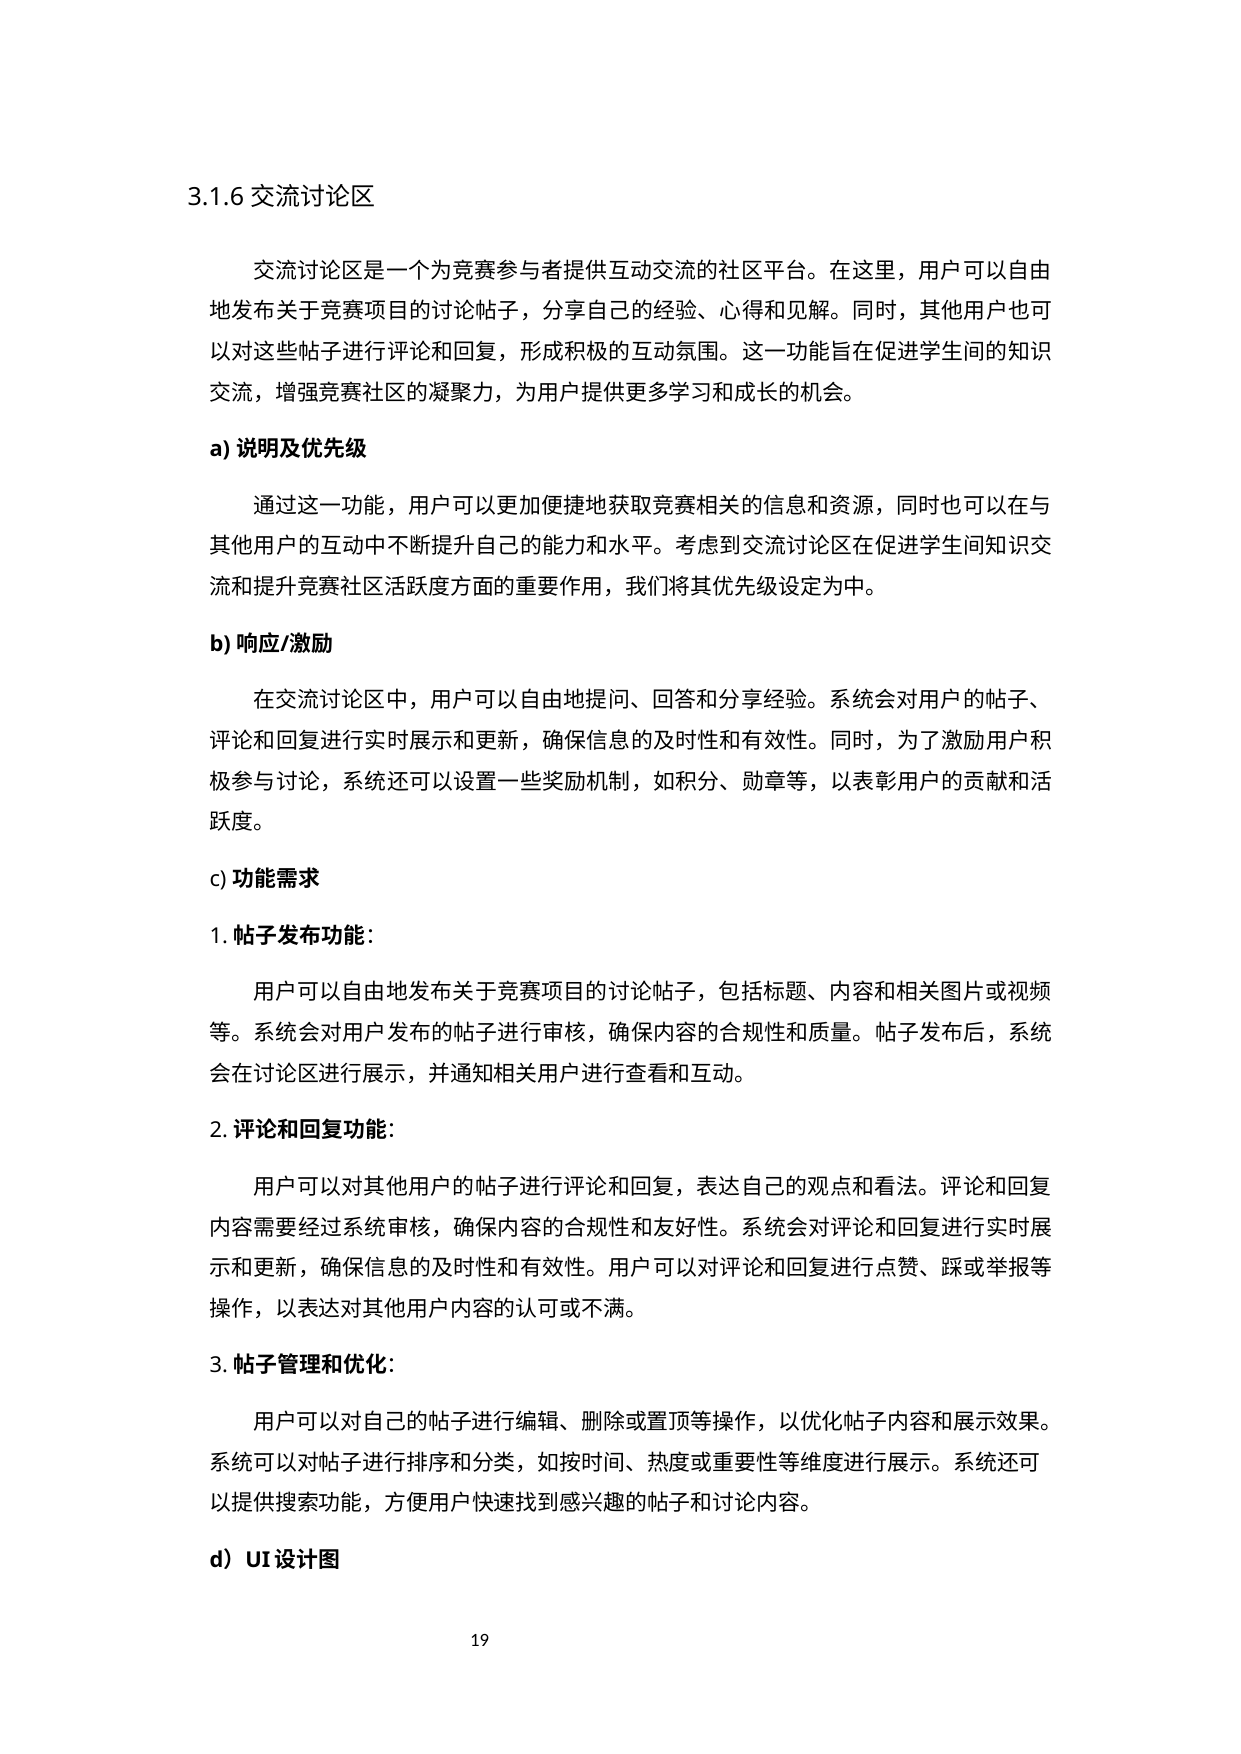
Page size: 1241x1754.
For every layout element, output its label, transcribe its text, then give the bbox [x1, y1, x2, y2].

text 通过这一功能，用户可以更加便捷地获取竞赛相关的信息和资源，同时也可以在与其他用户的互动中不断提升自己的能力和水平。考虑到交流讨论区在促进学生间知识交流和提升竞赛社区活跃度方面的重要作用，我们将其优先级设定为中。 [209, 487, 1053, 601]
list 功能需求 [209, 861, 1053, 893]
list 响应/激励 [209, 625, 1053, 658]
subtitle 3.1.6 交流讨论区 [187, 162, 1053, 227]
text 交流讨论区是一个为竞赛参与者提供互动交流的社区平台。在这里，用户可以自由地发布关于竞赛项目的讨论帖子，分享自己的经验、心得和见解。同时，其他用户也可以对这些帖子进行评论和回复，形成积极的互动氛围。这一功能旨在促进学生间的知识交流，增强竞赛社区的凝聚力，为用户提供更多学习和成长的机会。 [209, 252, 1053, 407]
text 在交流讨论区中，用户可以自由地提问、回答和分享经验。系统会对用户的帖子、评论和回复进行实时展示和更新，确保信息的及时性和有效性。同时，为了激励用户积极参与讨论，系统还可以设置一些奖励机制，如积分、勋章等，以表彰用户的贡献和活跃度。 [209, 682, 1053, 836]
text 用户可以对自己的帖子进行编辑、删除或置顶等操作，以优化帖子内容和展示效果。系统可以对帖子进行排序和分类，如按时间、热度或重要性等维度进行展示。系统还可以提供搜索功能，方便用户快速找到感兴趣的帖子和讨论内容。 [209, 1404, 1053, 1517]
list 帖子发布功能： [209, 917, 1053, 950]
text 用户可以自由地发布关于竞赛项目的讨论帖子，包括标题、内容和相关图片或视频等。系统会对用户发布的帖子进行审核，确保内容的合规性和质量。帖子发布后，系统会在讨论区进行展示，并通知相关用户进行查看和互动。 [209, 974, 1053, 1088]
list 评论和回复功能： [209, 1112, 1053, 1144]
text d）UI设计图 [209, 1542, 1053, 1574]
list 说明及优先级 [209, 431, 1053, 463]
list 帖子管理和优化： [209, 1347, 1053, 1379]
text 用户可以对其他用户的帖子进行评论和回复，表达自己的观点和看法。评论和回复内容需要经过系统审核，确保内容的合规性和友好性。系统会对评论和回复进行实时展示和更新，确保信息的及时性和有效性。用户可以对评论和回复进行点赞、踩或举报等操作，以表达对其他用户内容的认可或不满。 [209, 1168, 1053, 1323]
